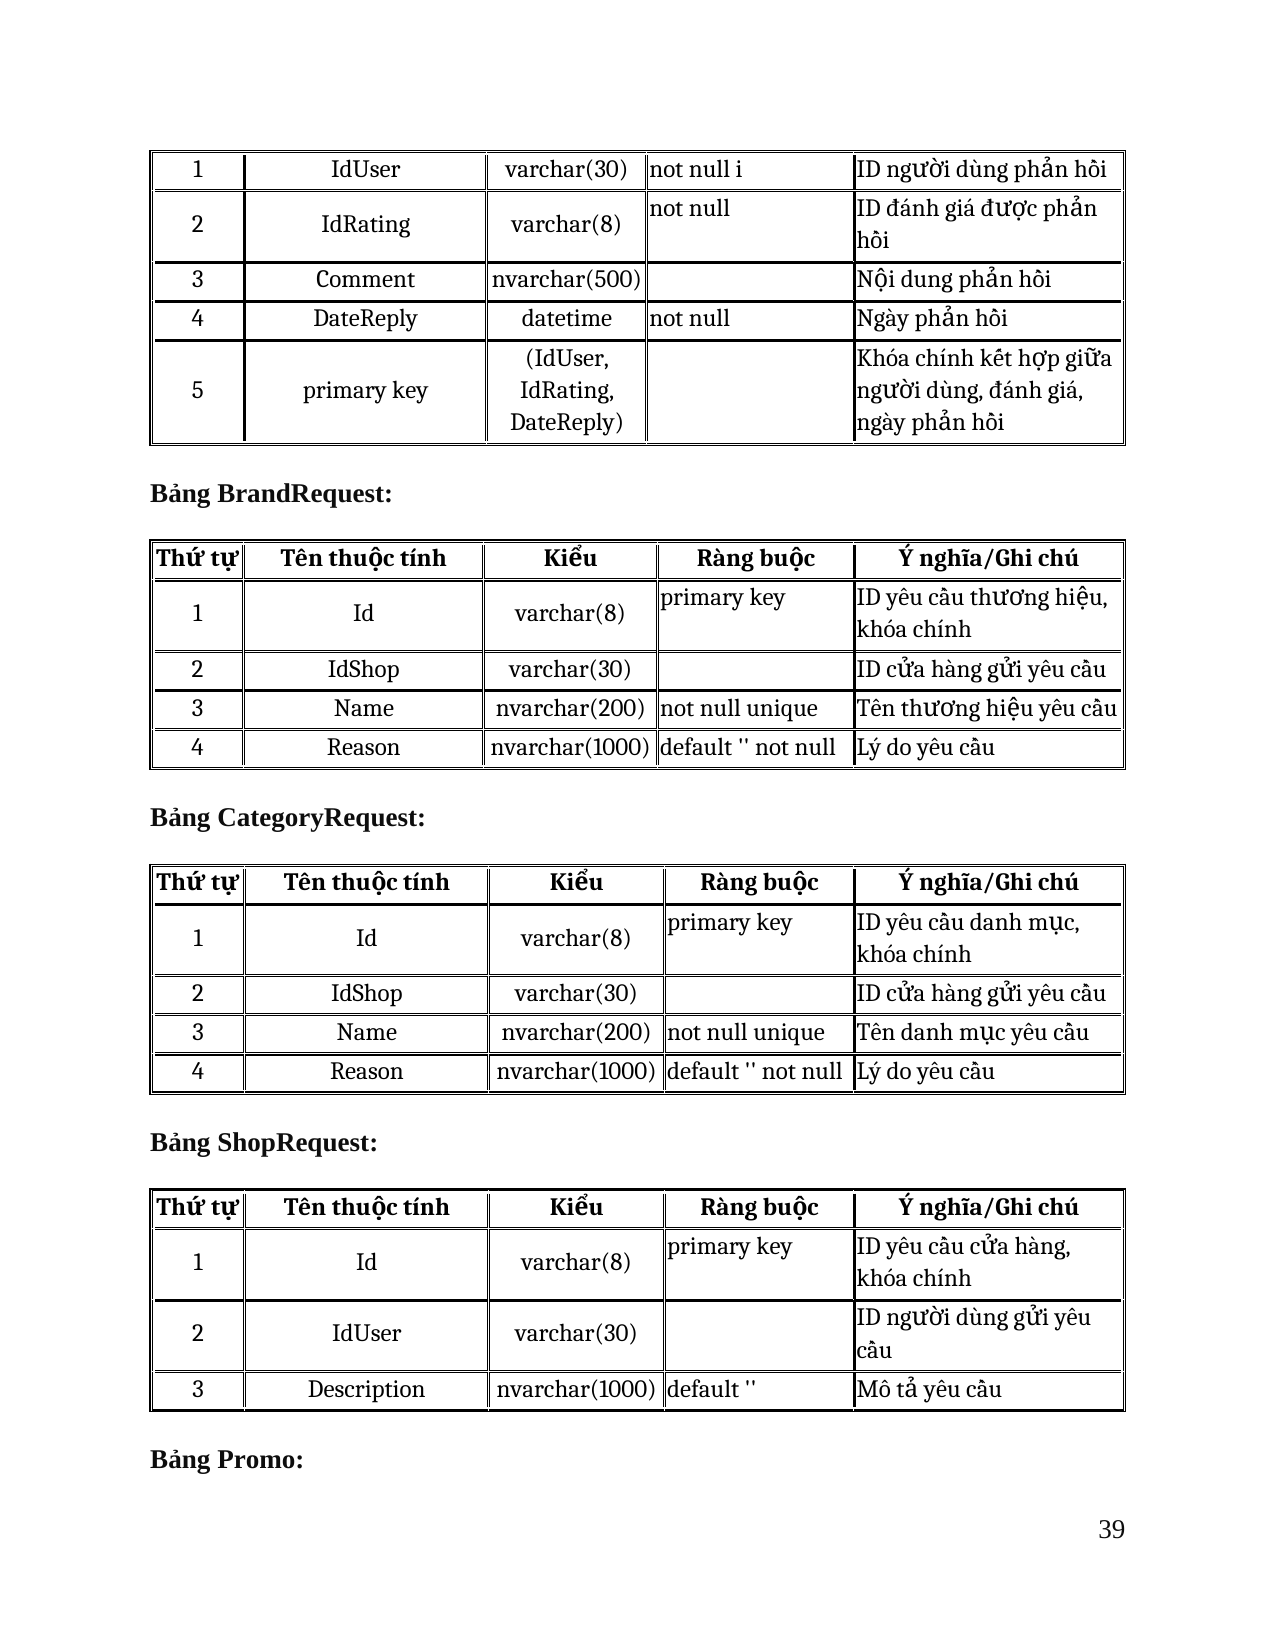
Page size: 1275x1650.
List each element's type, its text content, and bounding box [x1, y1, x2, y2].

table_cell IdRating [246, 192, 485, 261]
table_cell 2 [153, 189, 243, 261]
table_cell Mô tả yêu cầu [854, 1370, 1123, 1409]
table_header Thứ tự [153, 543, 244, 578]
table_cell primary key [666, 1230, 853, 1298]
table_cell varchar(30) [485, 653, 656, 689]
table_cell 3 [153, 689, 242, 728]
table_cell Khóa chính kết hợp giữa người dùng, đánh giá, ngày phản hồi [854, 339, 1123, 442]
table_cell Reason [245, 1056, 488, 1091]
table_header Ràng buộc [665, 865, 854, 903]
table_cell varchar(8) [490, 1230, 663, 1298]
table_cell ID cửa hàng gửi yêu cầu [856, 974, 1123, 1013]
table_cell primary key [659, 582, 853, 650]
table_cell 1 [153, 1227, 243, 1298]
table_cell default '' [665, 1373, 854, 1409]
table_cell nvarchar(200) [490, 1016, 663, 1052]
table_cell varchar(8) [490, 906, 663, 974]
table_cell nvarchar(1000) [489, 1373, 664, 1409]
table_cell ID yêu cầu danh mục, khóa chính [856, 903, 1123, 974]
table_header Kiểu [489, 1191, 664, 1227]
table_cell ID người dùng phản hồi [854, 153, 1123, 189]
table_cell nvarchar(200) [485, 692, 656, 728]
table_header Ý nghĩa/Ghi chú [854, 867, 1123, 903]
table_header Ràng buộc [665, 1190, 854, 1227]
table_cell IdShop [245, 653, 482, 689]
text Bảng BrandRequest: [150, 477, 1125, 508]
table_cell ID người dùng gửi yêu cầu [856, 1299, 1124, 1370]
table_header Ý nghĩa/Ghi chú [854, 543, 1123, 578]
table_cell (IdUser, IdRating, DateReply) [487, 341, 647, 442]
table_cell ID yêu cầu cửa hàng, khóa chính [856, 1227, 1123, 1298]
table_cell Id [245, 582, 482, 650]
table_cell ID cửa hàng gửi yêu cầu [856, 650, 1123, 689]
table_cell 3 [153, 1013, 243, 1052]
table_cell Tên danh mục yêu cầu [856, 1013, 1123, 1052]
table_cell varchar(8) [485, 582, 656, 650]
table_cell Name [246, 1016, 487, 1052]
table_cell primary key [666, 906, 853, 974]
table_cell Tên thương hiệu yêu cầu [856, 689, 1123, 728]
table_cell not null [648, 192, 853, 261]
table_cell varchar(30) [487, 153, 647, 189]
table_cell [647, 342, 854, 442]
table_cell ID đánh giá được phản hồi [856, 189, 1123, 261]
table_cell 3 [151, 261, 243, 299]
table_cell 1 [151, 578, 244, 650]
table_header Thứ tự [153, 867, 245, 903]
table_cell nvarchar(1000) [484, 731, 658, 767]
table_header Tên thuộc tính [245, 1191, 488, 1227]
table_cell not null unique [666, 1016, 853, 1052]
table_cell IdUser [246, 1302, 487, 1370]
table_cell Name [245, 692, 482, 728]
table_cell nvarchar(1000) [489, 1056, 664, 1091]
table_header Ràng buộc [658, 541, 854, 578]
text Bảng Promo: [150, 1443, 1125, 1474]
table_cell Comment [246, 264, 485, 299]
table_cell IdShop [246, 977, 487, 1013]
table_cell default '' not null [658, 731, 854, 767]
table_cell 3 [153, 1370, 245, 1409]
table_cell [666, 977, 853, 1013]
table_cell [659, 653, 853, 689]
table_cell [666, 1302, 853, 1370]
table_header Tên thuộc tính [245, 867, 488, 903]
table_header Tên thuộc tính [244, 543, 483, 578]
table_cell 5 [153, 339, 244, 442]
table_cell 4 [153, 728, 244, 767]
table_cell 2 [153, 650, 242, 689]
table_cell varchar(30) [490, 977, 663, 1013]
table_cell 1 [153, 903, 243, 974]
table_header Kiểu [489, 867, 664, 903]
table_cell Id [246, 1230, 487, 1298]
text Bảng ShopRequest: [150, 1126, 1125, 1157]
table_header Kiểu [484, 543, 658, 578]
table_cell 1 [153, 153, 244, 189]
table_cell default '' not null [665, 1056, 854, 1091]
text Bảng CategoryRequest: [150, 801, 1125, 832]
table_cell varchar(8) [488, 192, 645, 261]
table_cell 4 [153, 1052, 245, 1091]
table_cell datetime [488, 303, 645, 339]
table_cell 2 [153, 974, 243, 1013]
table_cell Nội dung phản hồi [856, 261, 1124, 299]
table_cell DateReply [246, 303, 485, 339]
table_cell Id [246, 906, 487, 974]
table_cell 2 [151, 1299, 243, 1370]
table_cell Reason [244, 731, 483, 767]
table_cell ID yêu cầu thương hiệu, khóa chính [854, 578, 1124, 650]
table_cell not null [648, 303, 853, 339]
table_cell nvarchar(500) [488, 264, 645, 299]
table_header Thứ tự [153, 1191, 245, 1227]
table_cell varchar(30) [490, 1302, 663, 1370]
table_cell IdUser [244, 153, 487, 189]
table_cell Ngày phản hồi [856, 300, 1124, 339]
table_cell not null i [647, 151, 854, 189]
table_header Ý nghĩa/Ghi chú [854, 1191, 1123, 1227]
table_cell [648, 264, 853, 299]
table_cell Lý do yêu cầu [854, 1052, 1123, 1091]
table_cell Description [245, 1373, 488, 1409]
table_cell Lý do yêu cầu [854, 728, 1123, 767]
table_cell not null unique [659, 692, 853, 728]
table_cell primary key [244, 341, 487, 442]
table_cell 4 [151, 300, 243, 339]
